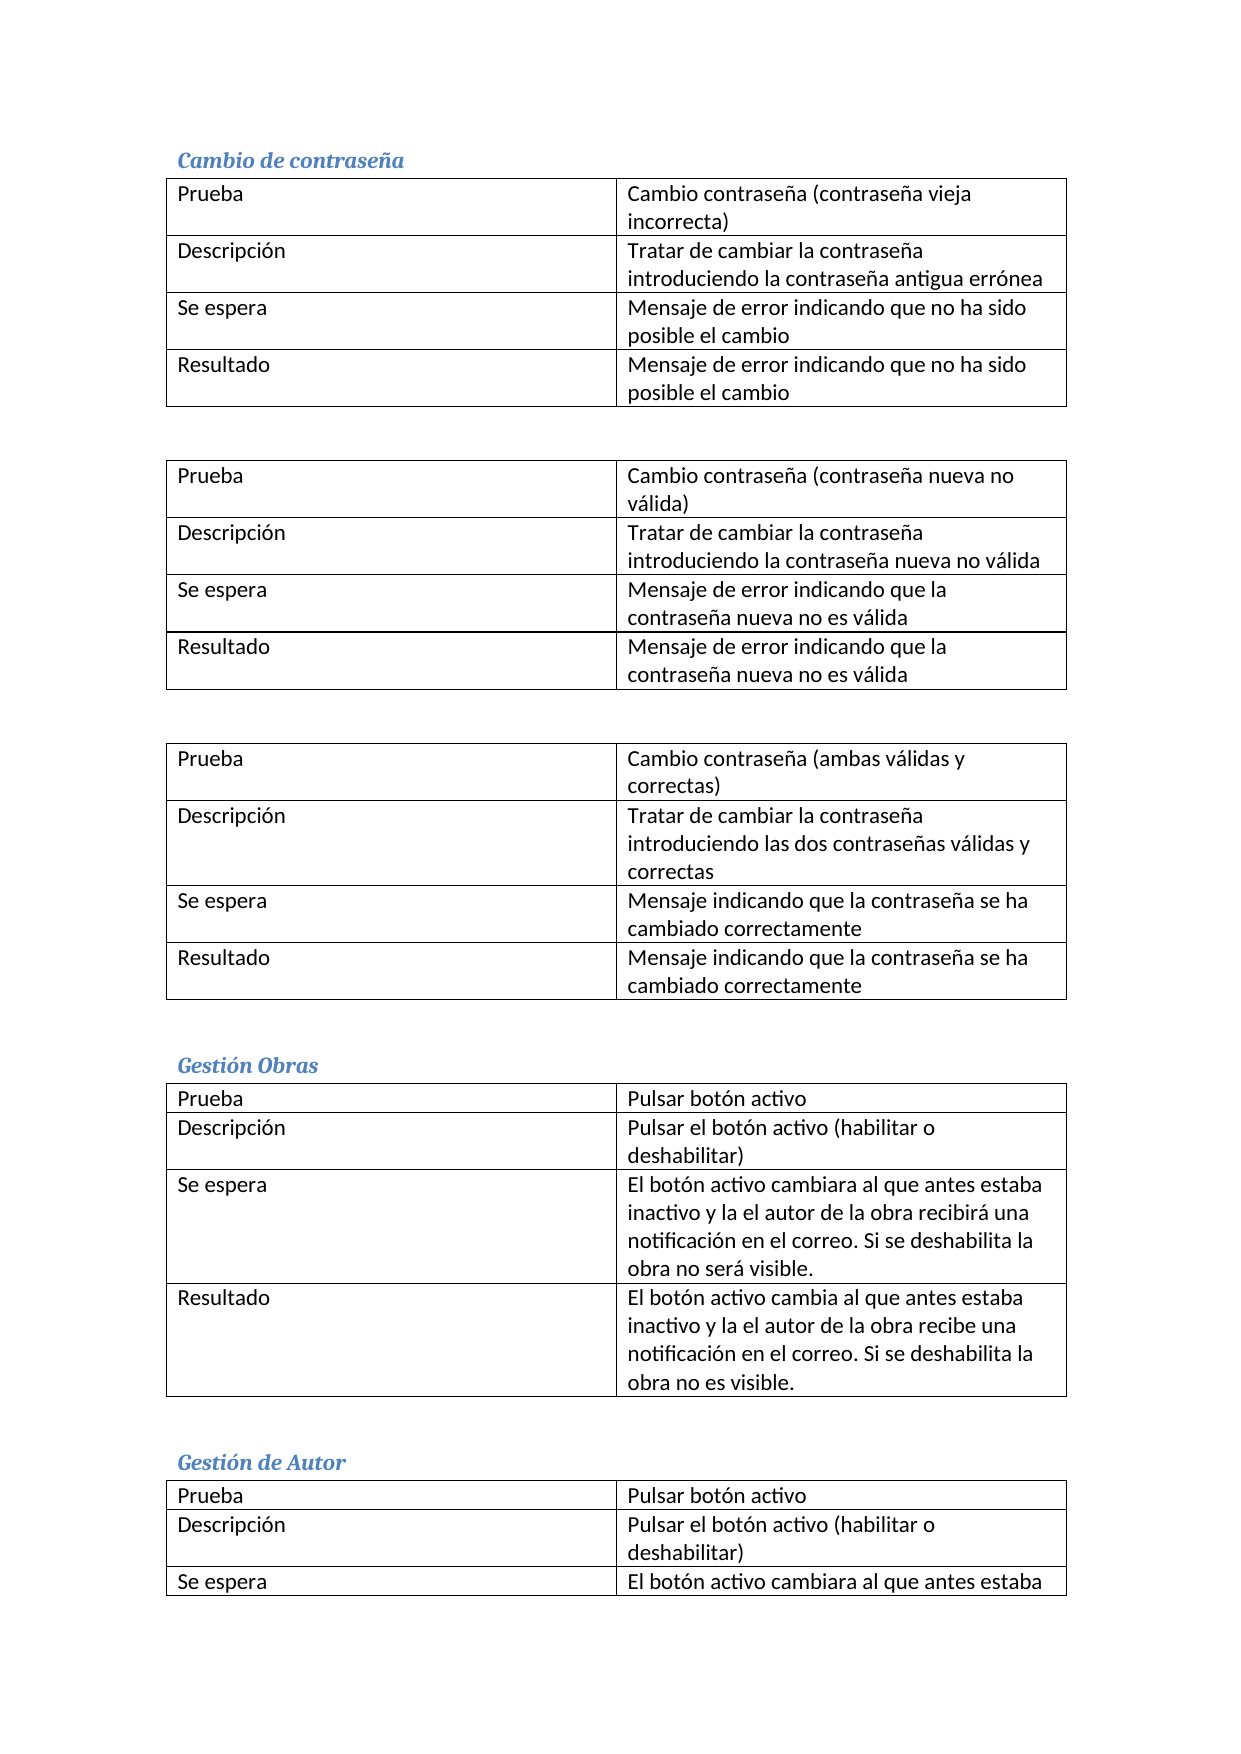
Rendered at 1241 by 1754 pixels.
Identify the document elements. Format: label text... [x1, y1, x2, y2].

subtitle Cambio de contraseña [177, 148, 1063, 174]
table_cell Se espera [167, 575, 616, 631]
table_cell Tratar de cambiar la contraseña introduciendo la contraseña antigua errónea [617, 236, 1066, 292]
table_header Prueba [167, 744, 616, 800]
table_cell El botón activo cambiara al que antes estaba inactivo y la el autor de la obra recibirá una notificación en el correo. Si se deshabilita la obra no será visible. [617, 1170, 1066, 1282]
table_cell Descripción [167, 1113, 616, 1169]
table_cell Descripción [167, 1510, 616, 1566]
table_cell Resultado [167, 633, 616, 688]
table_header Prueba [167, 179, 616, 235]
table_cell Mensaje indicando que la contraseña se ha cambiado correctamente [617, 886, 1066, 942]
subtitle Gestión de Autor [177, 1450, 1063, 1476]
table_header Cambio contraseña (contraseña vieja incorrecta) [617, 179, 1066, 235]
table_header Cambio contraseña (ambas válidas y correctas) [617, 744, 1066, 800]
table_header Pulsar botón activo [617, 1481, 1066, 1509]
table_header Pulsar botón activo [617, 1084, 1066, 1112]
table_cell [617, 1567, 1066, 1595]
table_cell Mensaje de error indicando que no ha sido posible el cambio [617, 293, 1066, 349]
table_cell Pulsar el botón activo (habilitar o deshabilitar) [617, 1510, 1066, 1566]
table_header Prueba [167, 1481, 616, 1509]
table_cell Pulsar el botón activo (habilitar o deshabilitar) [617, 1113, 1066, 1169]
table_cell Descripción [167, 518, 616, 574]
table_cell Resultado [167, 1284, 616, 1396]
table_cell Resultado [167, 350, 616, 406]
table_cell Resultado [167, 943, 616, 999]
table_cell Mensaje de error indicando que la contraseña nueva no es válida [617, 575, 1066, 631]
table_cell Se espera [167, 886, 616, 942]
table_cell Mensaje de error indicando que no ha sido posible el cambio [617, 350, 1066, 406]
table_header Prueba [167, 461, 616, 517]
table_cell Se espera [167, 1170, 616, 1282]
table_header Cambio contraseña (contraseña nueva no válida) [617, 461, 1066, 517]
subtitle Gestión Obras [177, 1053, 1063, 1079]
table_cell Mensaje de error indicando que la contraseña nueva no es válida [617, 633, 1066, 688]
table_cell Descripción [167, 236, 616, 292]
table_cell Tratar de cambiar la contraseña introduciendo las dos contraseñas válidas y correctas [617, 801, 1066, 885]
table_cell Tratar de cambiar la contraseña introduciendo la contraseña nueva no válida [617, 518, 1066, 574]
table_cell Mensaje indicando que la contraseña se ha cambiado correctamente [617, 943, 1066, 999]
table_cell Se espera [167, 293, 616, 349]
table_header Prueba [167, 1084, 616, 1112]
table_cell Se espera [167, 1567, 616, 1595]
table_cell Descripción [167, 801, 616, 885]
table_cell El botón activo cambia al que antes estaba inactivo y la el autor de la obra recibe una notificación en el correo. Si se deshabilita la obra no es visible. [617, 1284, 1066, 1396]
